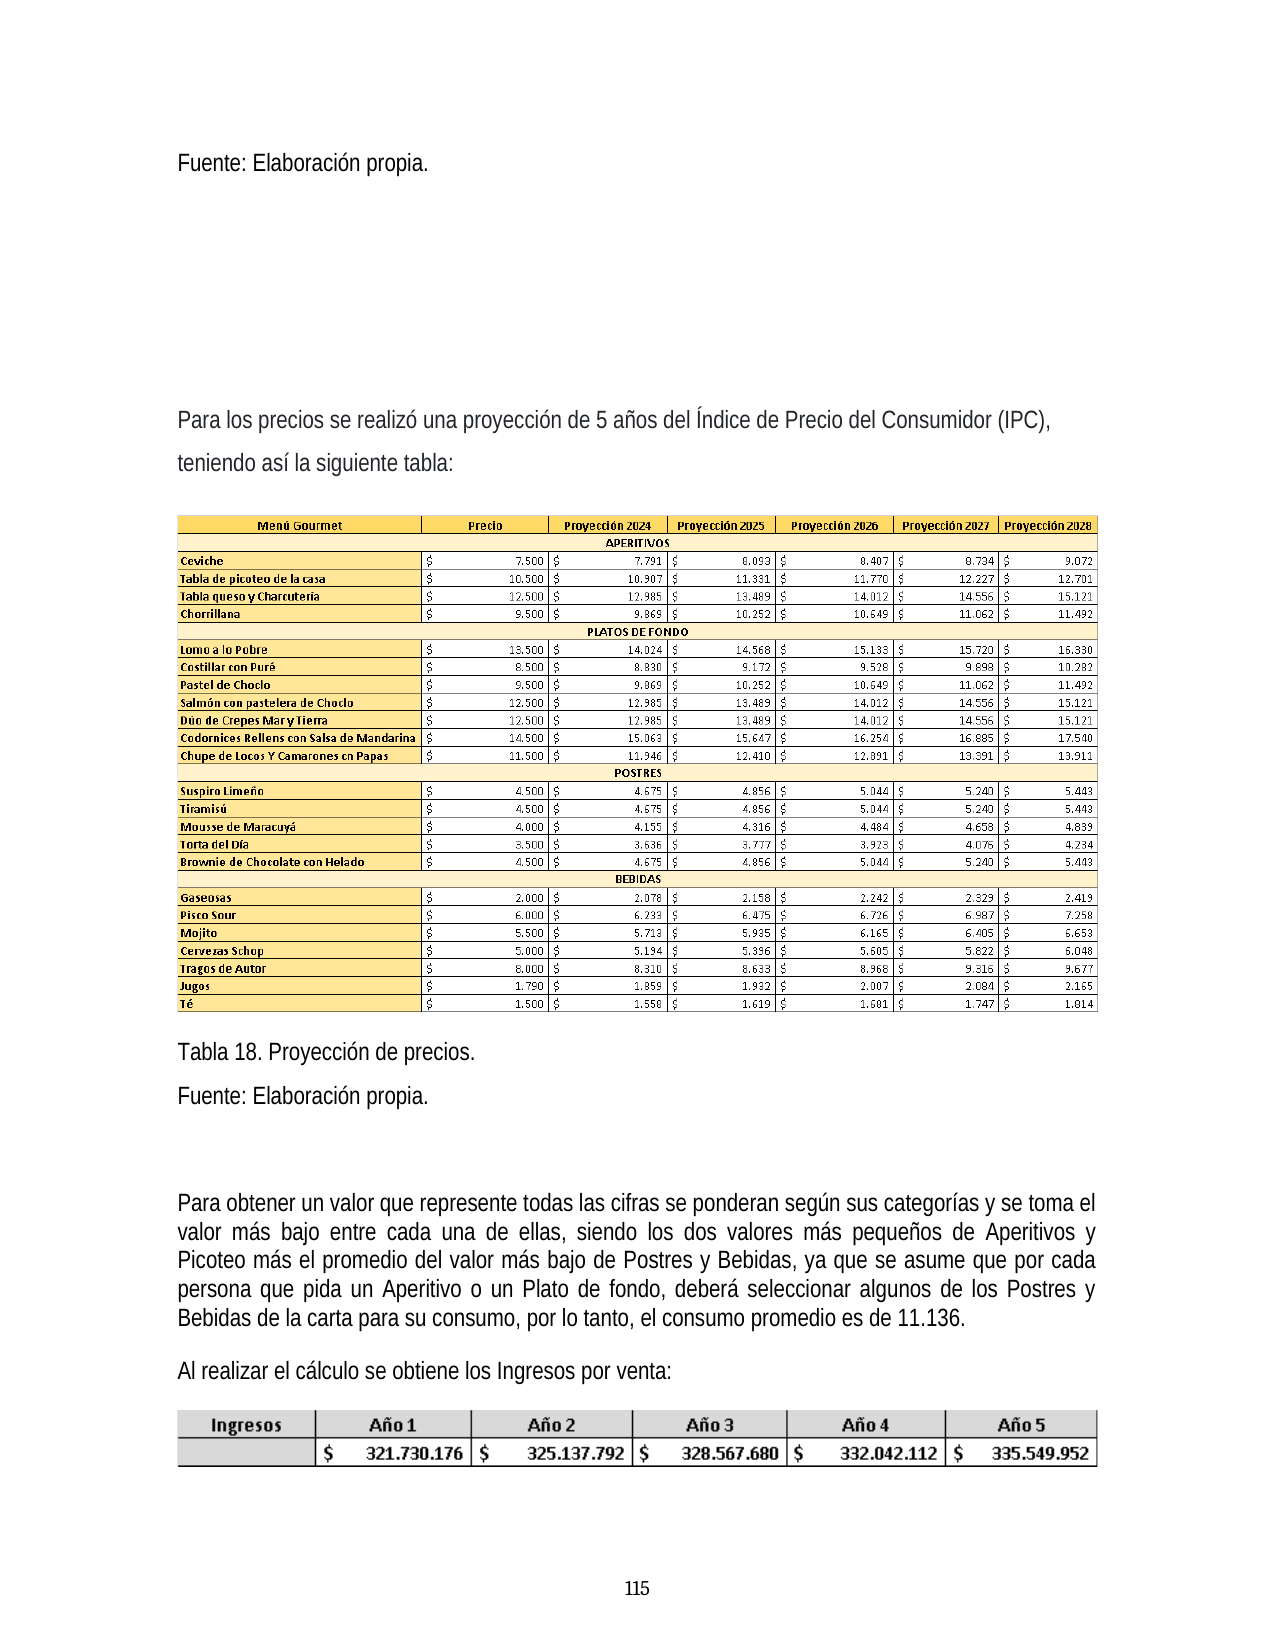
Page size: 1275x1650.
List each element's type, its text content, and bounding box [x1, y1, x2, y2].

text Fuente: Elaboración propia. [177, 148, 1098, 176]
picture [177, 515, 1098, 1012]
text Tabla 18. Proyección de precios. [177, 1037, 1098, 1066]
text Al realizar el cálculo se obtiene los Ingresos por venta: [177, 1356, 1098, 1385]
text Para los precios se realizó una proyección de 5 años del Índice de Precio del Consumidor (IPC), teniendo así la siguiente tabla: [177, 405, 1098, 477]
picture [177, 1410, 1098, 1467]
text Fuente: Elaboración propia. [177, 1081, 1098, 1109]
text Para obtener un valor que represente todas las cifras se ponderan según sus categorías y se toma el valor más bajo entre cada una de ellas, siendo los dos valores más pequeños de Aperitivos y Picoteo más el promedio del valor más bajo de Postres y Bebidas, ya que se asume que por cada persona que pida un Aperitivo o un Plato de fondo, deberá seleccionar algunos de los Postres y Bebidas de la carta para su consumo, por lo tanto, el consumo promedio es de 11.136. [177, 1188, 1098, 1331]
